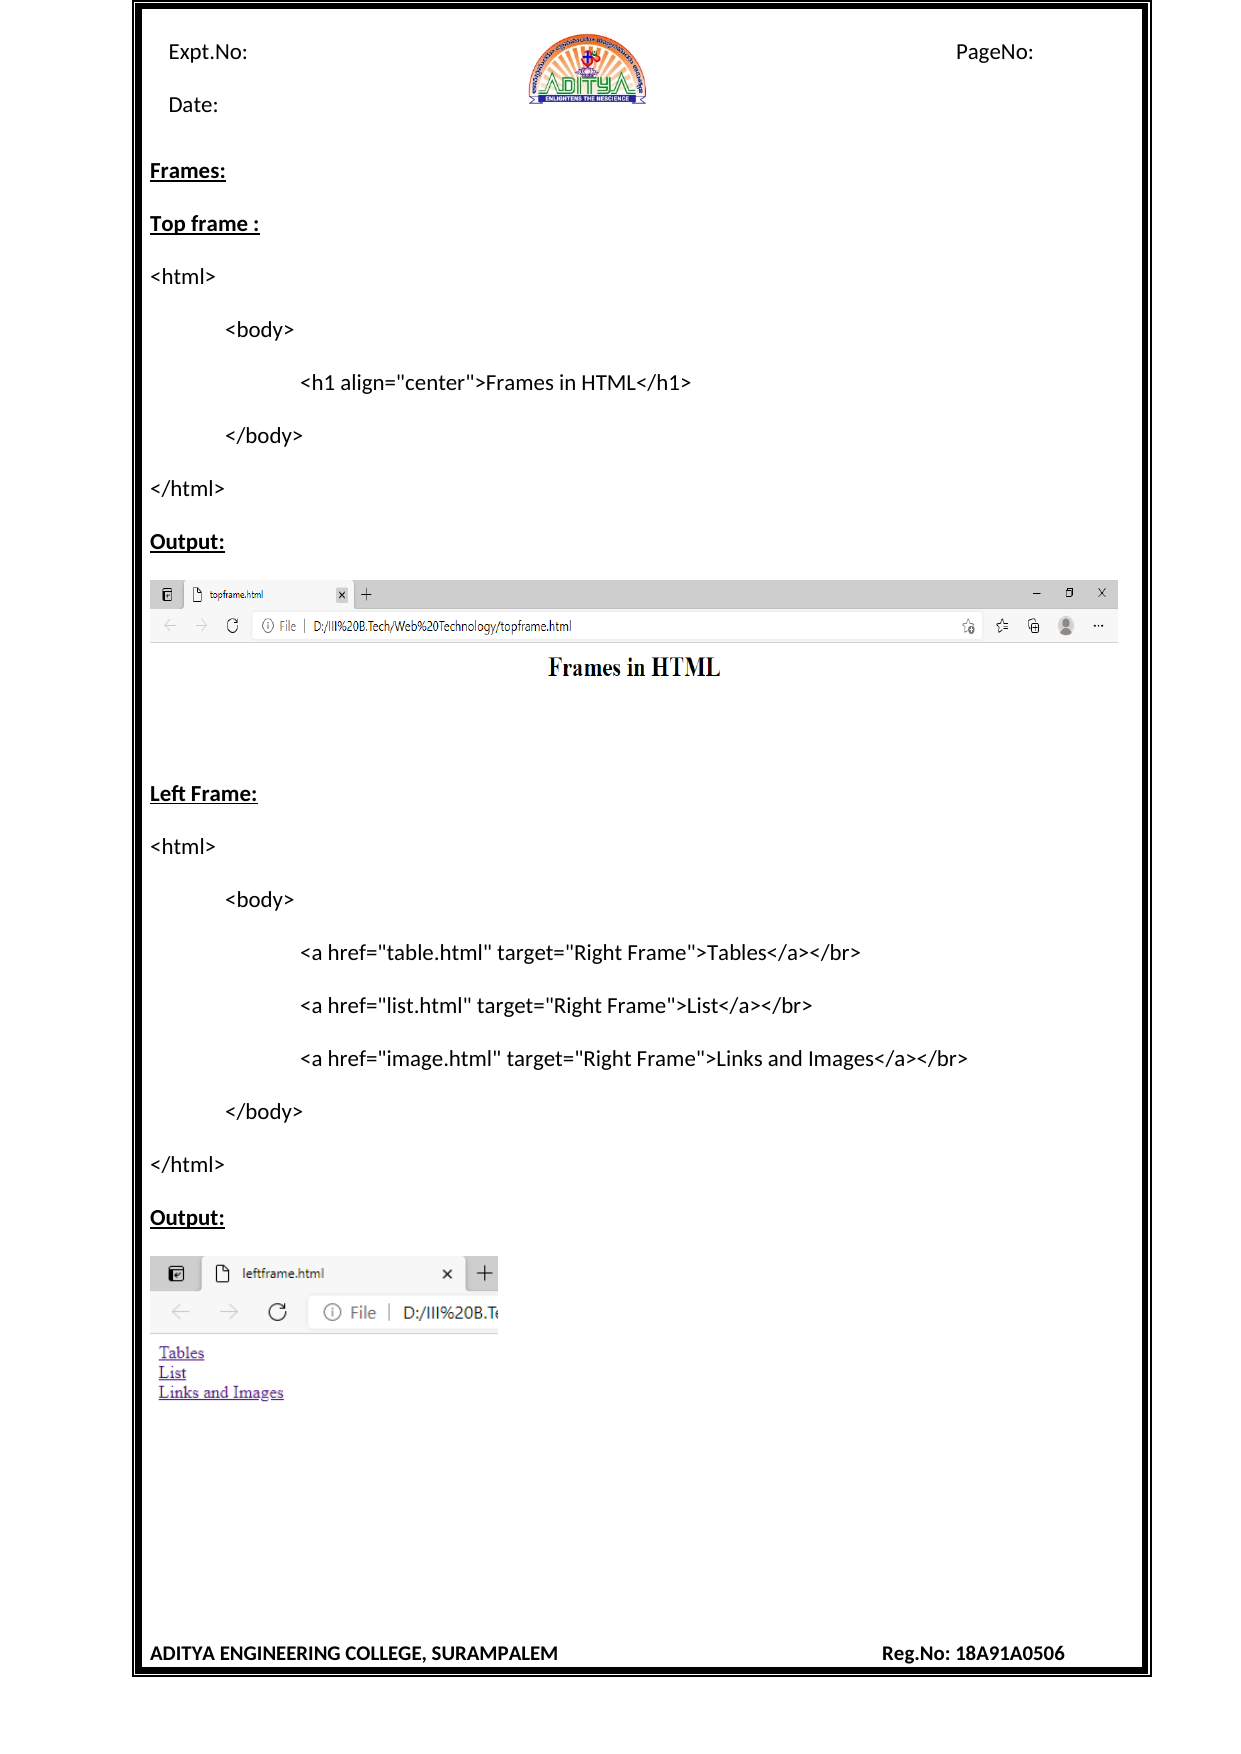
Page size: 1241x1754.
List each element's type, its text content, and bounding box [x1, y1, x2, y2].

text <html> [150, 262, 1090, 290]
picture [150, 1256, 498, 1495]
picture [150, 580, 1118, 754]
text Left Frame: [150, 779, 1090, 807]
text Top frame : [150, 209, 1090, 237]
picture [527, 9, 647, 129]
text <a href="list.html" target="Right Frame">List</a></br> [150, 991, 1090, 1019]
text </html> [150, 1150, 1090, 1178]
text Output: [150, 1203, 1090, 1231]
text </body> [150, 421, 1090, 449]
text <body> [150, 315, 1090, 343]
text Frames: [150, 156, 1090, 184]
text <a href="table.html" target="Right Frame">Tables</a></br> [150, 938, 1090, 966]
text </body> [150, 1097, 1090, 1125]
text </html> [150, 474, 1090, 502]
text <body> [150, 885, 1090, 913]
text <h1 align="center">Frames in HTML</h1> [150, 368, 1090, 396]
text Output: [150, 527, 1090, 555]
text <a href="image.html" target="Right Frame">Links and Images</a></br> [150, 1044, 1090, 1072]
text <html> [150, 832, 1090, 860]
